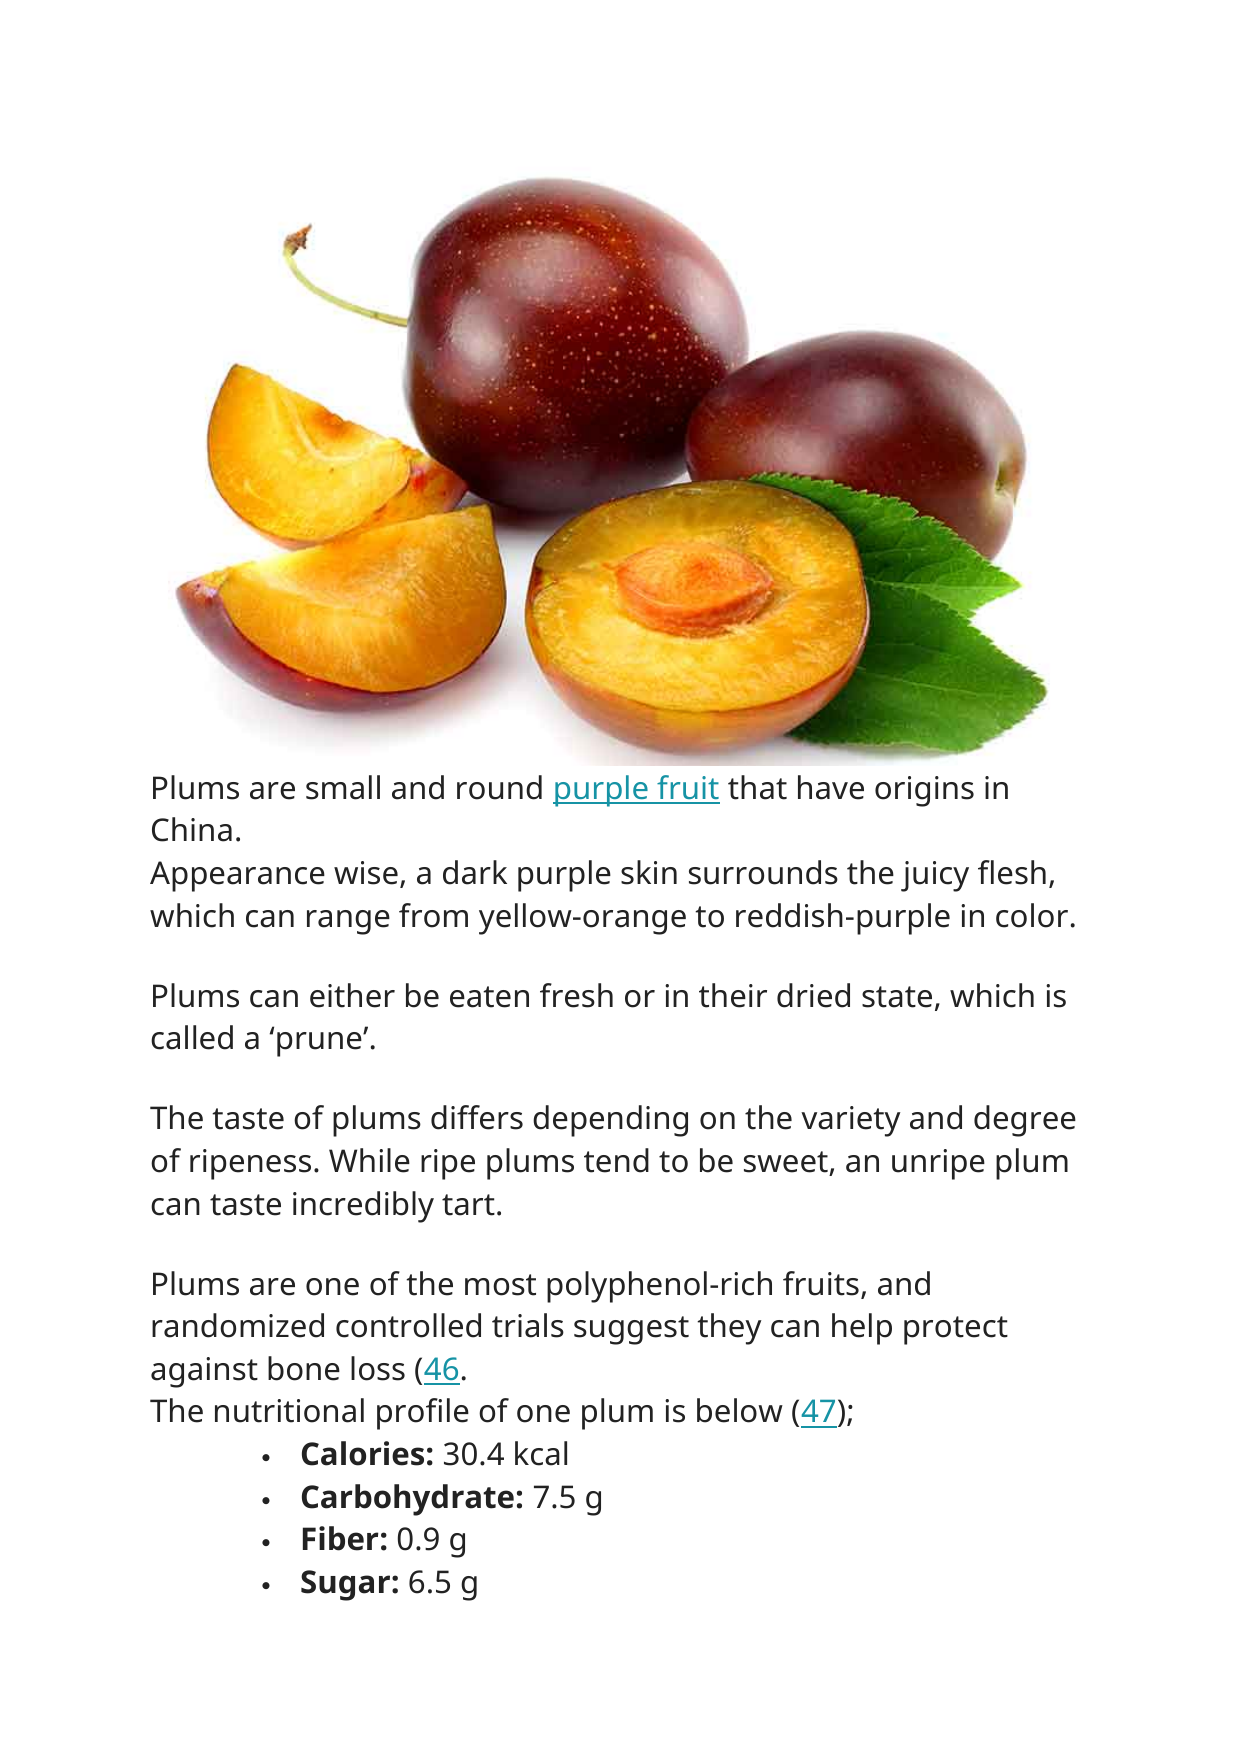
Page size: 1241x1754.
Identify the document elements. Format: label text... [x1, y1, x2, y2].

text The taste of plums differs depending on the variety and degree of ripeness. While ripe plums tend to be sweet, an unripe plum can taste incredibly tart. [150, 1096, 1090, 1224]
list Calories: 30.4 kcal [262, 1432, 1090, 1475]
text Plums can either be eaten fresh or in their dried state, which is called a ‘prune’. [150, 974, 1090, 1059]
list Fiber: 0.9 g [262, 1517, 1090, 1560]
text Plums are small and round purple fruit that have origins in China. [150, 766, 1090, 851]
list Sugar: 6.5 g [262, 1560, 1090, 1602]
text Plums are one of the most polyphenol-rich fruits, and randomized controlled trials suggest they can help protect against bone loss (46. [150, 1262, 1090, 1389]
text The nutritional profile of one plum is below (47); [150, 1389, 1090, 1432]
picture [150, 150, 1091, 766]
list Carbohydrate: 7.5 g [262, 1475, 1090, 1517]
text Appearance wise, a dark purple skin surrounds the juicy flesh, which can range from yellow-orange to reddish-purple in color. [150, 851, 1090, 936]
